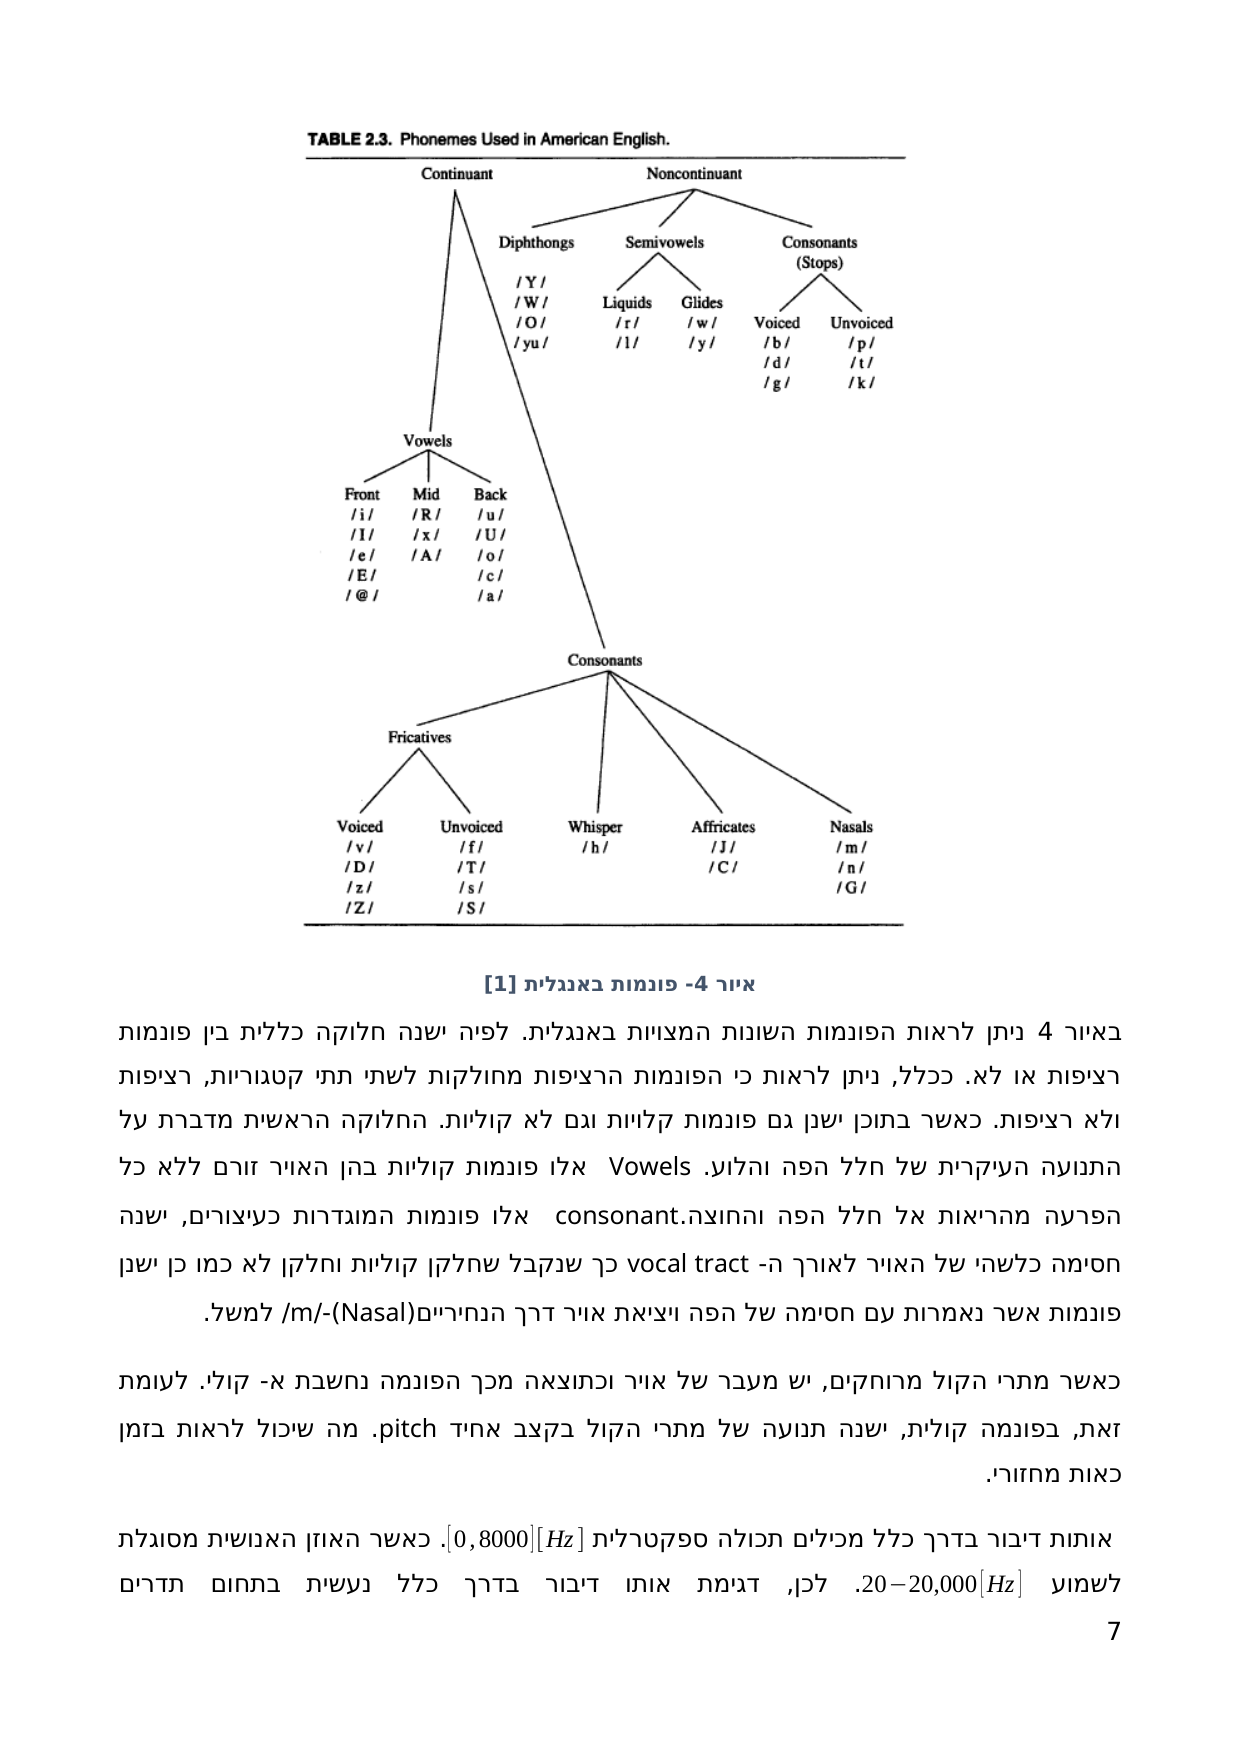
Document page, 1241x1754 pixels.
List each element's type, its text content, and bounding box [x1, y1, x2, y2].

text כאשר מתרי הקול מרוחקים, יש מעבר של אויר וכתוצאה מכך הפונמה נחשבת א- קולי. לעומת זאת, בפונמה קולית, ישנה תנועה של מתרי הקול בקצב אחיד pitch. מה שיכול לראות בזמן כאות מחזורי. [118, 1366, 1122, 1488]
picture [285, 118, 955, 935]
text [118, 1523, 1122, 1599]
text איור 4- פונמות באנגלית [1] [118, 972, 1122, 997]
text באיור 4 ניתן לראות הפונמות השונות המצויות באנגלית. לפיה ישנה חלוקה כללית בין פונמות רציפות או לא. ככלל, ניתן לראות כי הפונמות הרציפות מחולקות לשתי תתי קטגוריות, רציפות ולא רציפות. כאשר בתוכן ישנן גם פונמות קלויות וגם לא קוליות. החלוקה הראשית מדברת על התנועה העיקרית של חלל הפה והלוע. Vowels אלו פונמות קוליות בהן האויר זורם ללא כל הפרעה מהריאות אל חלל הפה והחוצה.consonant אלו פונמות המוגדרות כעיצורים, ישנה חסימה כלשהי של האויר לאורך ה- vocal tract כך שנקבל שחלקן קוליות וחלקן לא כמו כן ישנן פונמות אשר נאמרות עם חסימה של הפה ויציאת אויר דרך הנחיריים(Nasal)-/m/ למשל. [118, 1017, 1122, 1329]
